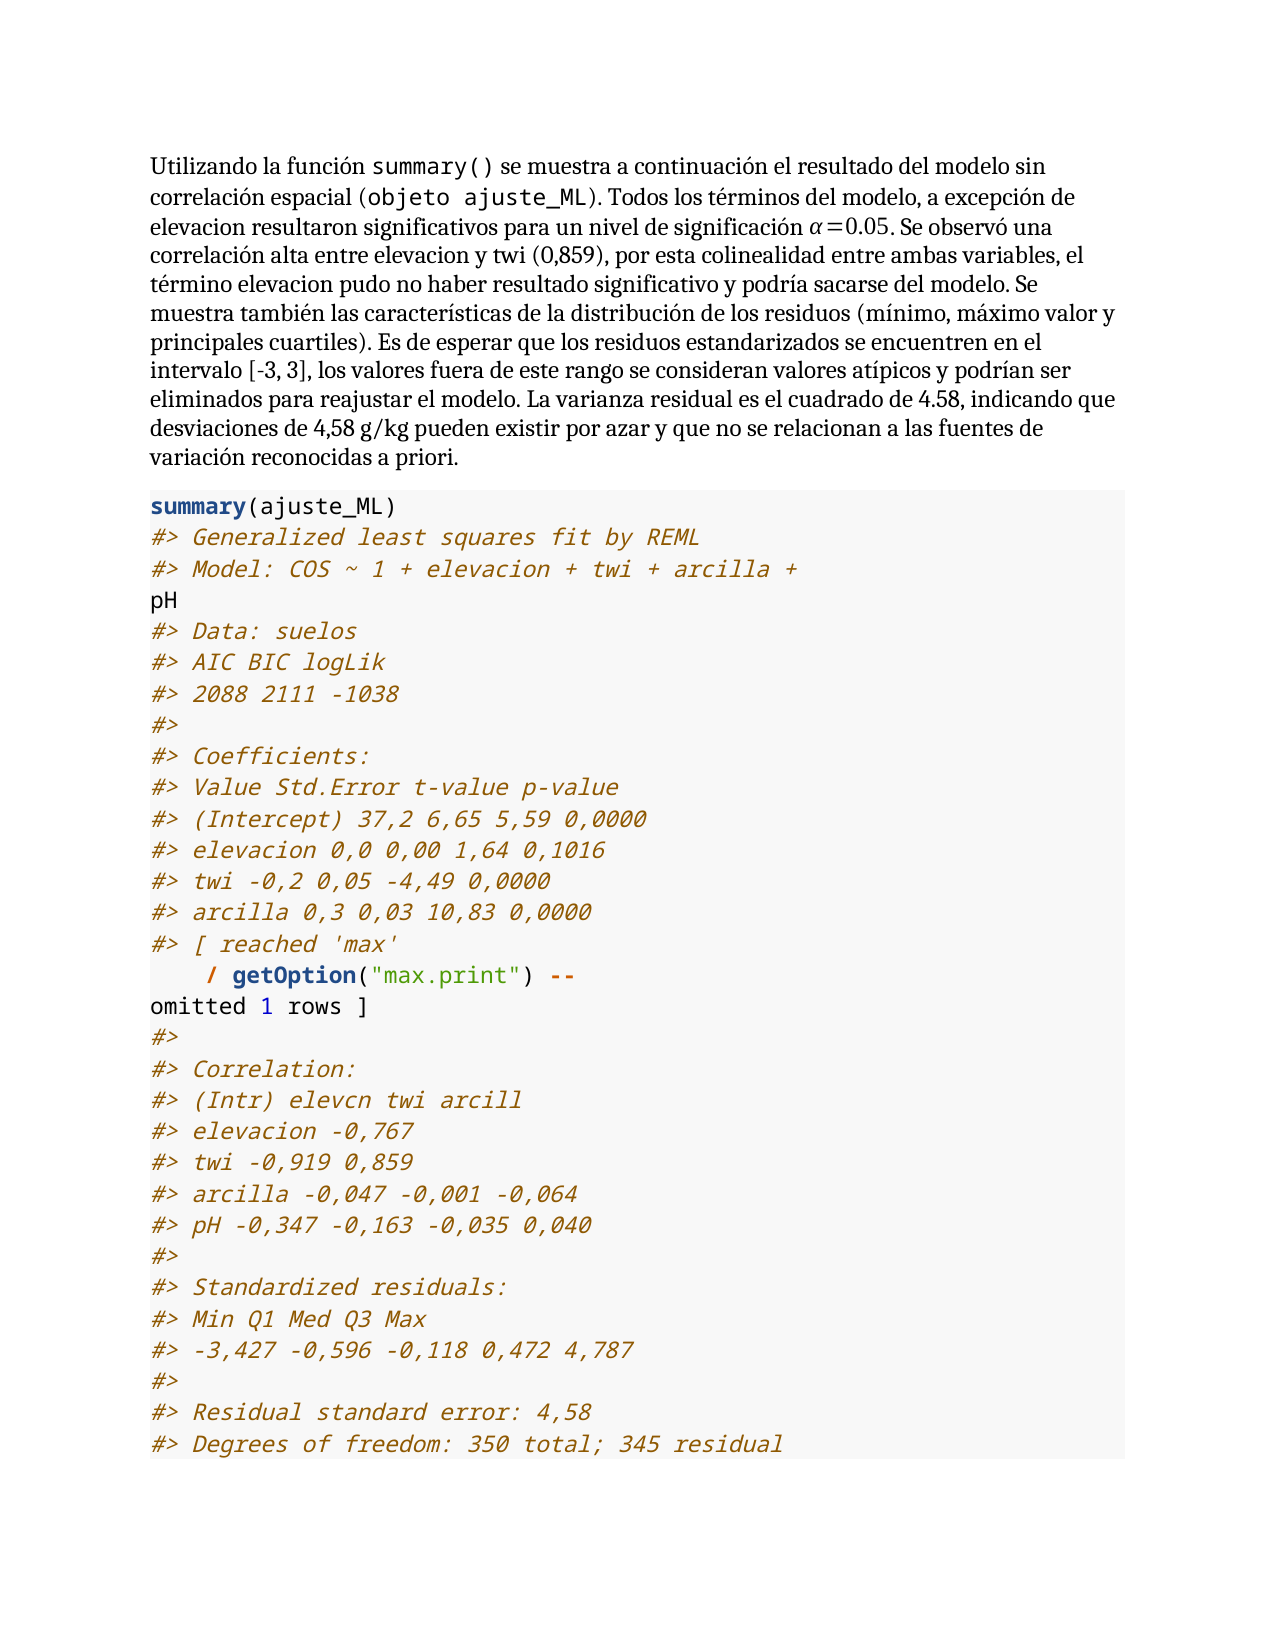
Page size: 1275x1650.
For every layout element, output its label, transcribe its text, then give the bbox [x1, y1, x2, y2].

text Utilizando la función summary() se muestra a continuación el resultado del modelo sin correlación espacial (objeto ajuste_ML). Todos los términos del modelo, a excepción de elevacion resultaron significativos para un nivel de significación . Se observó una correlación alta entre elevacion y twi (0,859), por esta colinealidad entre ambas variables, el término elevacion pudo no haber resultado significativo y podría sacarse del modelo. Se muestra también las características de la distribución de los residuos (mínimo, máximo valor y principales cuartiles). Es de esperar que los residuos estandarizados se encuentren en el intervalo [-3, 3], los valores fuera de este rango se consideran valores atípicos y podrían ser eliminados para reajustar el modelo. La varianza residual es el cuadrado de 4.58, indicando que desviaciones de 4,58 g/kg pueden existir por azar y que no se relacionan a las fuentes de variación reconocidas a priori. [150, 150, 1125, 471]
text summary(ajuste_ML) #> Generalized least squares fit by REML #> Model: COS ~ 1 + elevacion + twi + arcilla + pH #> Data: suelos #> AIC BIC logLik #> 2088 2111 -1038 #> #> Coefficients: #> Value Std.Error t-value p-value #> (Intercept) 37,2 6,65 5,59 0,0000 #> elevacion 0,0 0,00 1,64 0,1016 #> twi -0,2 0,05 -4,49 0,0000 #> arcilla 0,3 0,03 10,83 0,0000 #> [ reached 'max' / getOption("max.print") -- omitted 1 rows ] #> #> Correlation: #> (Intr) elevcn twi arcill #> elevacion -0,767 #> twi -0,919 0,859 #> arcilla -0,047 -0,001 -0,064 #> pH -0,347 -0,163 -0,035 0,040 #> #> Standardized residuals: #> Min Q1 Med Q3 Max #> -3,427 -0,596 -0,118 0,472 4,787 #> #> Residual standard error: 4,58 #> Degrees of freedom: 350 total; 345 residual [150, 490, 1125, 1459]
